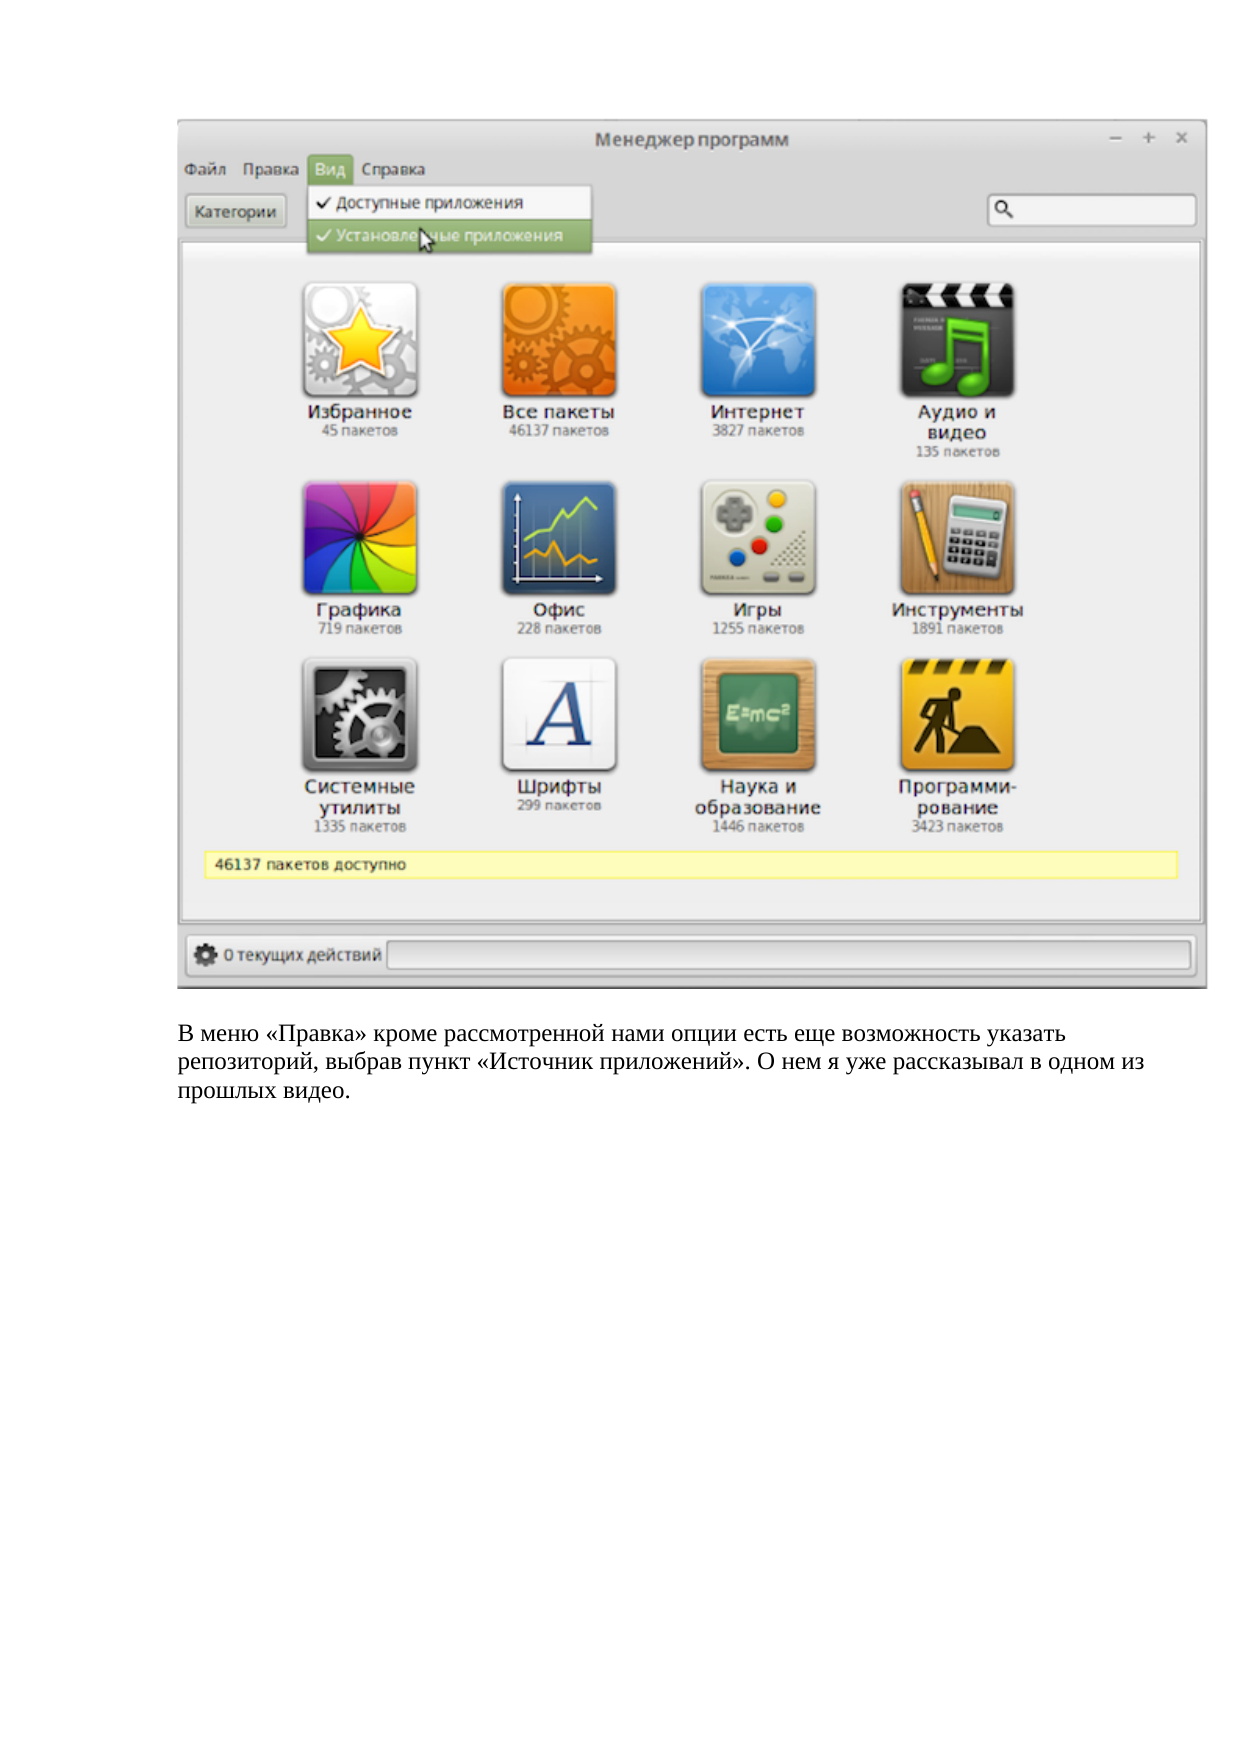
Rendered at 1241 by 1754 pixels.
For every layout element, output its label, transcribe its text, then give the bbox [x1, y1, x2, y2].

text В меню «Правка» кроме рассмотренной нами опции есть еще возможность указать репозиторий, выбрав пункт «Источник приложений». О нем я уже рассказывал в одном из прошлых видео. [177, 1018, 1152, 1104]
picture [177, 118, 1209, 989]
